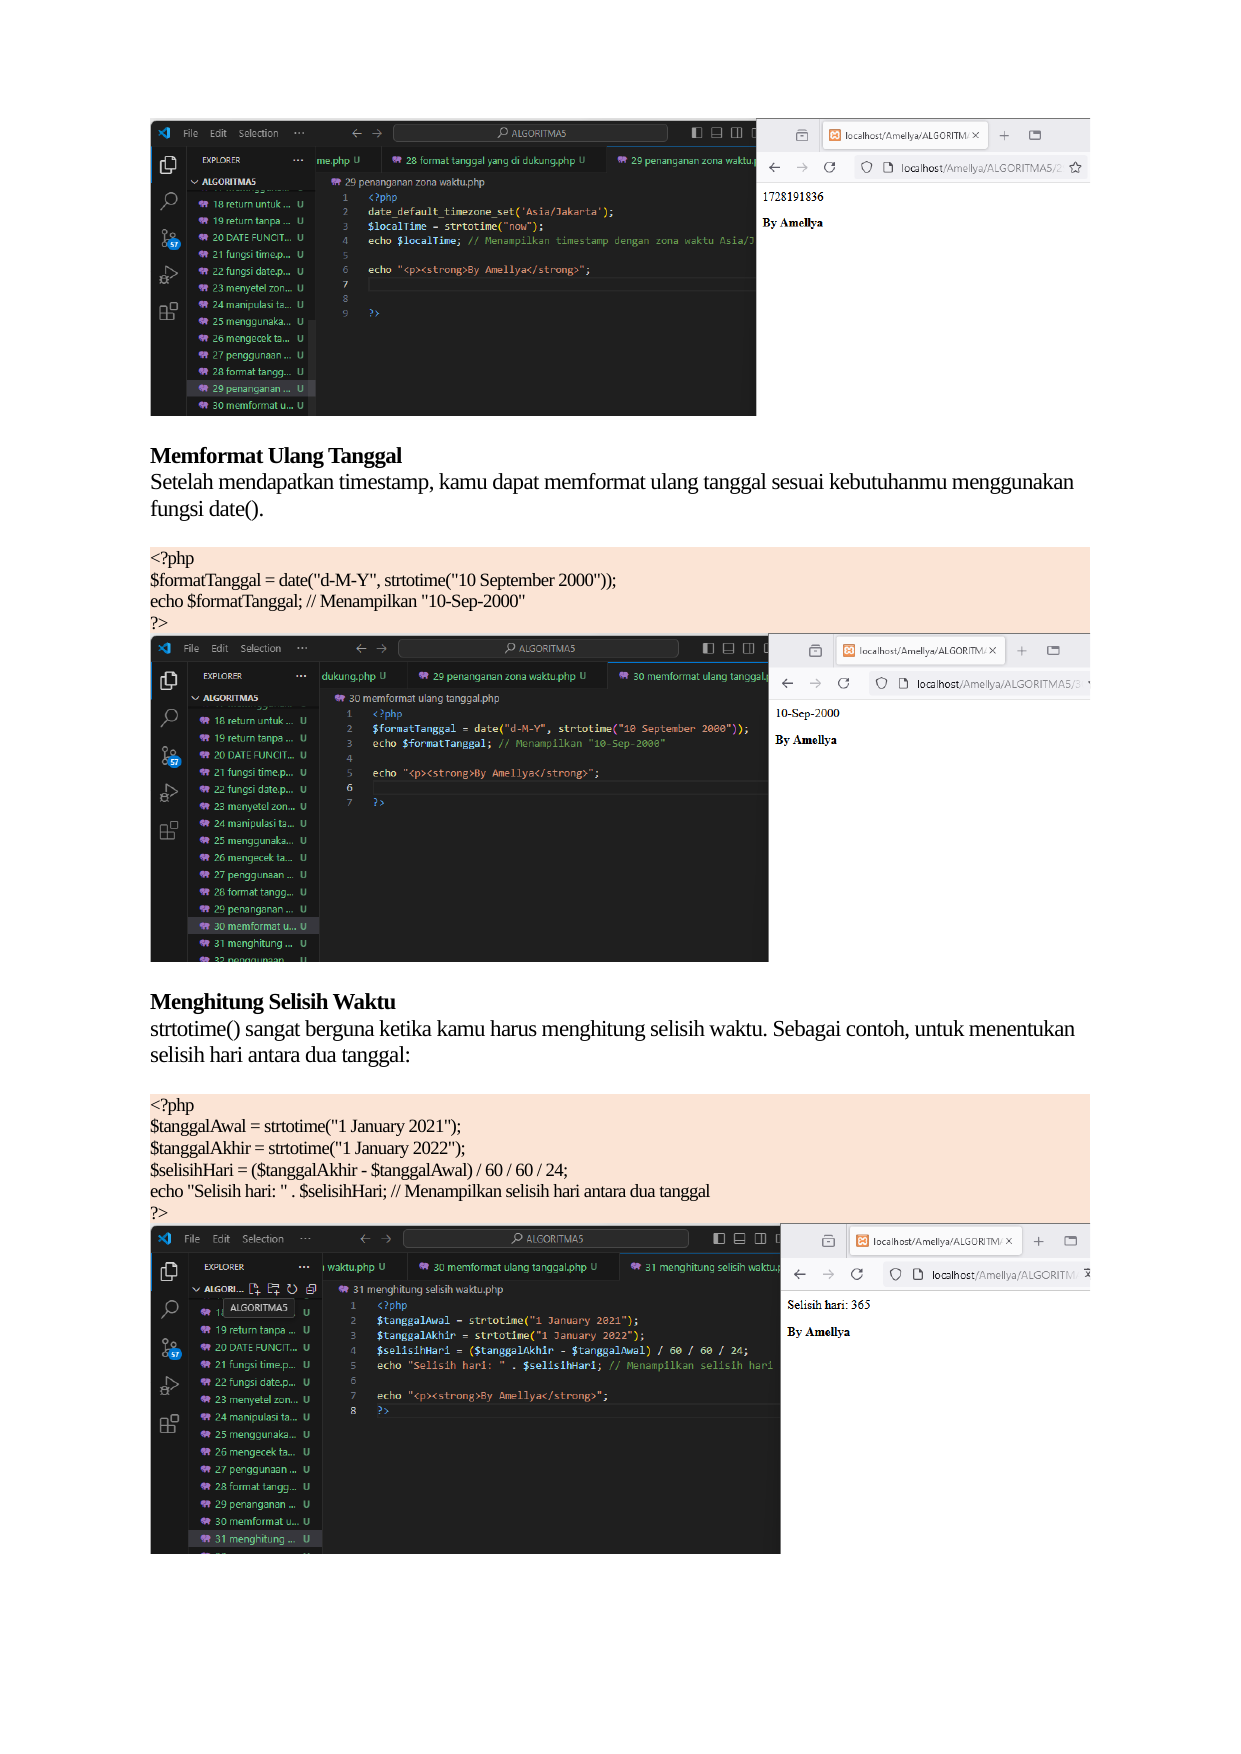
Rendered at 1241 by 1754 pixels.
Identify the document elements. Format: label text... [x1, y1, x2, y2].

picture [150, 633, 1091, 962]
picture [150, 118, 1091, 416]
text $tanggalAwal = strtotime("1 January 2021"); [150, 1115, 1090, 1137]
text $tanggalAkhir = strtotime("1 January 2022"); [150, 1137, 1090, 1158]
text ?> [150, 612, 1090, 633]
picture [150, 1223, 1091, 1554]
text <?php [150, 547, 1090, 569]
text ?> [150, 1202, 1090, 1223]
text $selisihHari = ($tanggalAkhir - $tanggalAwal) / 60 / 60 / 24; [150, 1158, 1090, 1180]
text echo $formatTanggal; // Menampilkan "10-Sep-2000" [150, 590, 1090, 612]
text $formatTanggal = date("d-M-Y", strtotime("10 September 2000")); [150, 569, 1090, 590]
text <?php [150, 1094, 1090, 1115]
text Menghitung Selisih Waktu [150, 988, 1090, 1015]
text Memformat Ulang Tanggal [150, 442, 1090, 468]
text echo "Selisih hari: " . $selisihHari; // Menampilkan selisih hari antara dua tanggal [150, 1180, 1090, 1202]
text Setelah mendapatkan timestamp, kamu dapat memformat ulang tanggal sesuai kebutuhanmu menggunakan fungsi date(). [150, 468, 1090, 521]
text strtotime() sangat berguna ketika kamu harus menghitung selisih waktu. Sebagai contoh, untuk menentukan selisih hari antara dua tanggal: [150, 1015, 1090, 1067]
